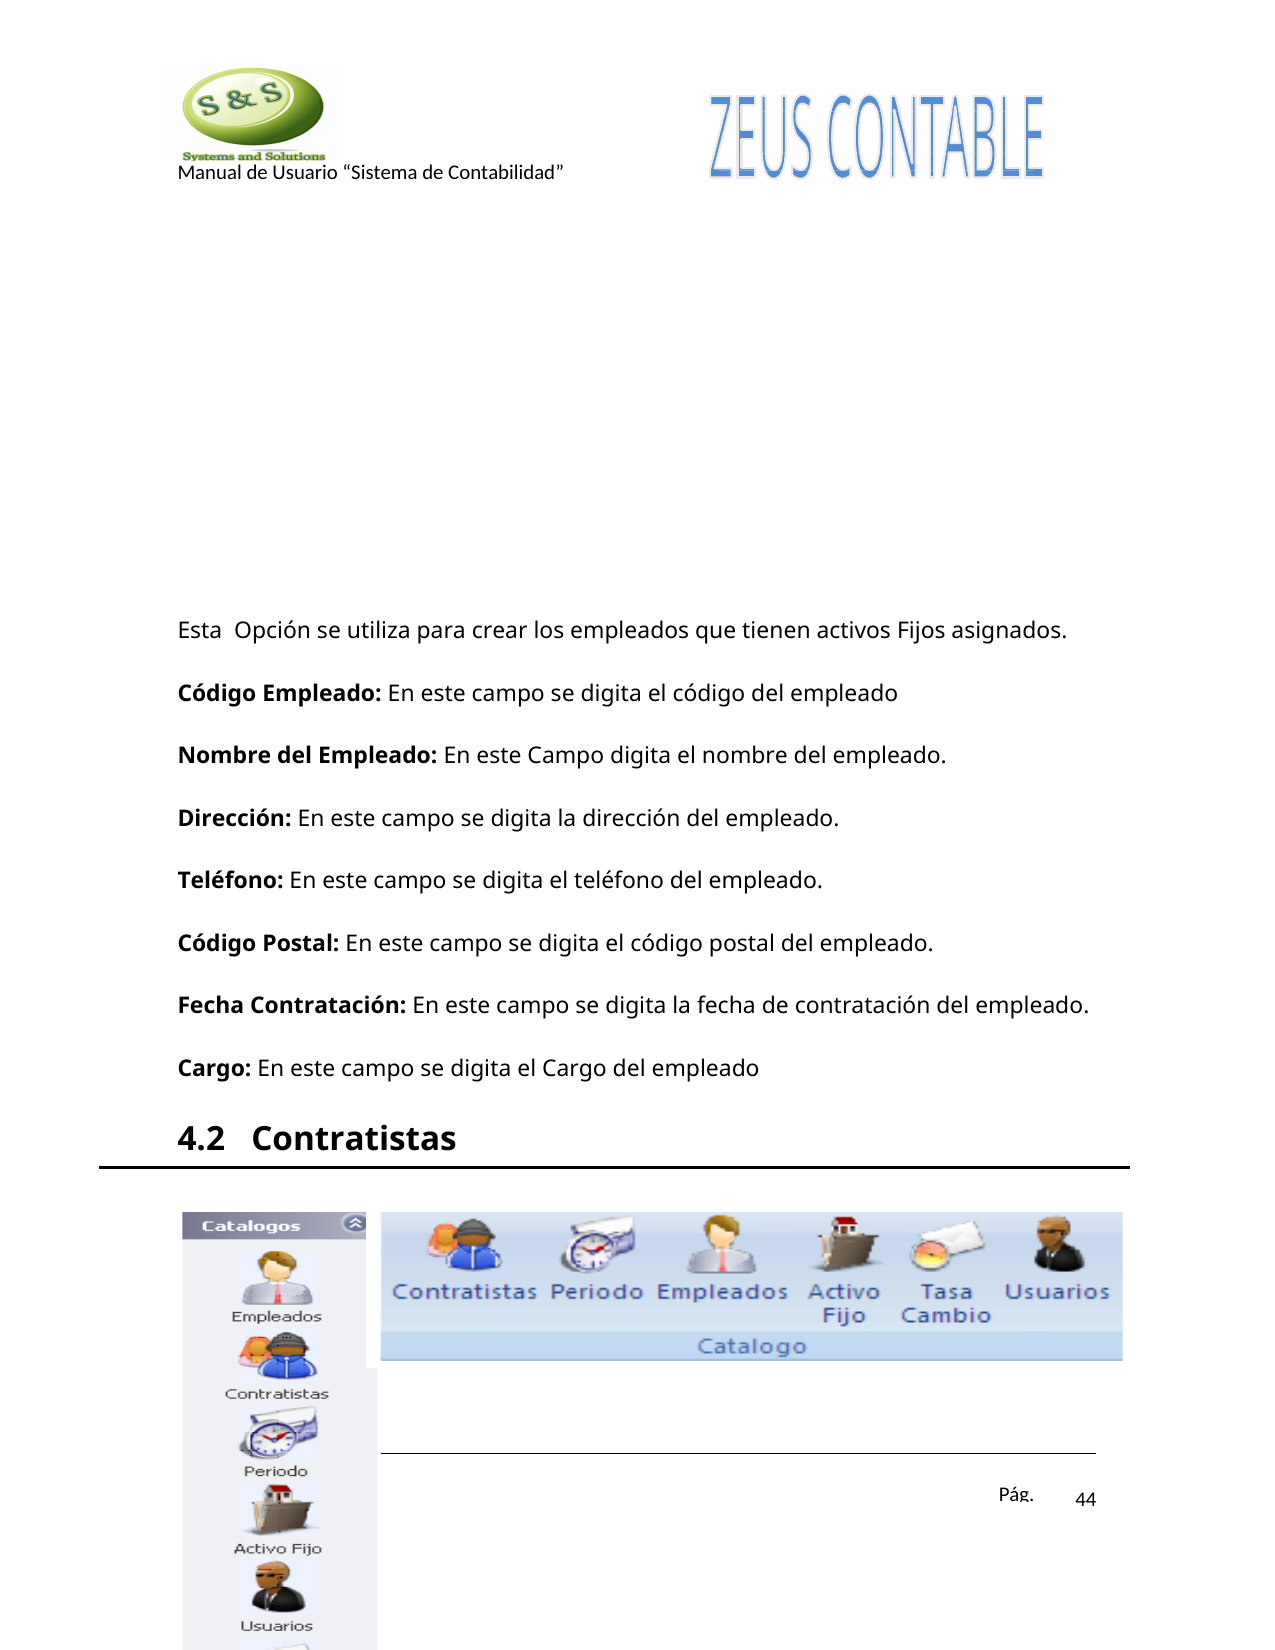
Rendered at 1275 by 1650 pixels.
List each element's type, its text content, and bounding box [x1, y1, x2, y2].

picture [380, 1212, 1123, 1361]
text Esta Opción se utiliza para crear los empleados que tienen activos Fijos asignados. [177, 614, 1098, 646]
text Dirección: En este campo se digita la dirección del empleado. [177, 802, 1098, 833]
text Código Empleado: En este campo se digita el código del empleado [177, 677, 1098, 708]
text 4.2 Contratistas [177, 1114, 1098, 1160]
picture [182, 1212, 378, 1650]
text Nombre del Empleado: En este Campo digita el nombre del empleado. [177, 739, 1098, 771]
text Teléfono: En este campo se digita el teléfono del empleado. [177, 864, 1098, 896]
text Código Postal: En este campo se digita el código postal del empleado. [177, 927, 1098, 958]
picture [155, 61, 348, 161]
text Fecha Contratación: En este campo se digita la fecha de contratación del empleado. [177, 989, 1098, 1021]
text Cargo: En este campo se digita el Cargo del empleado [177, 1052, 1098, 1083]
